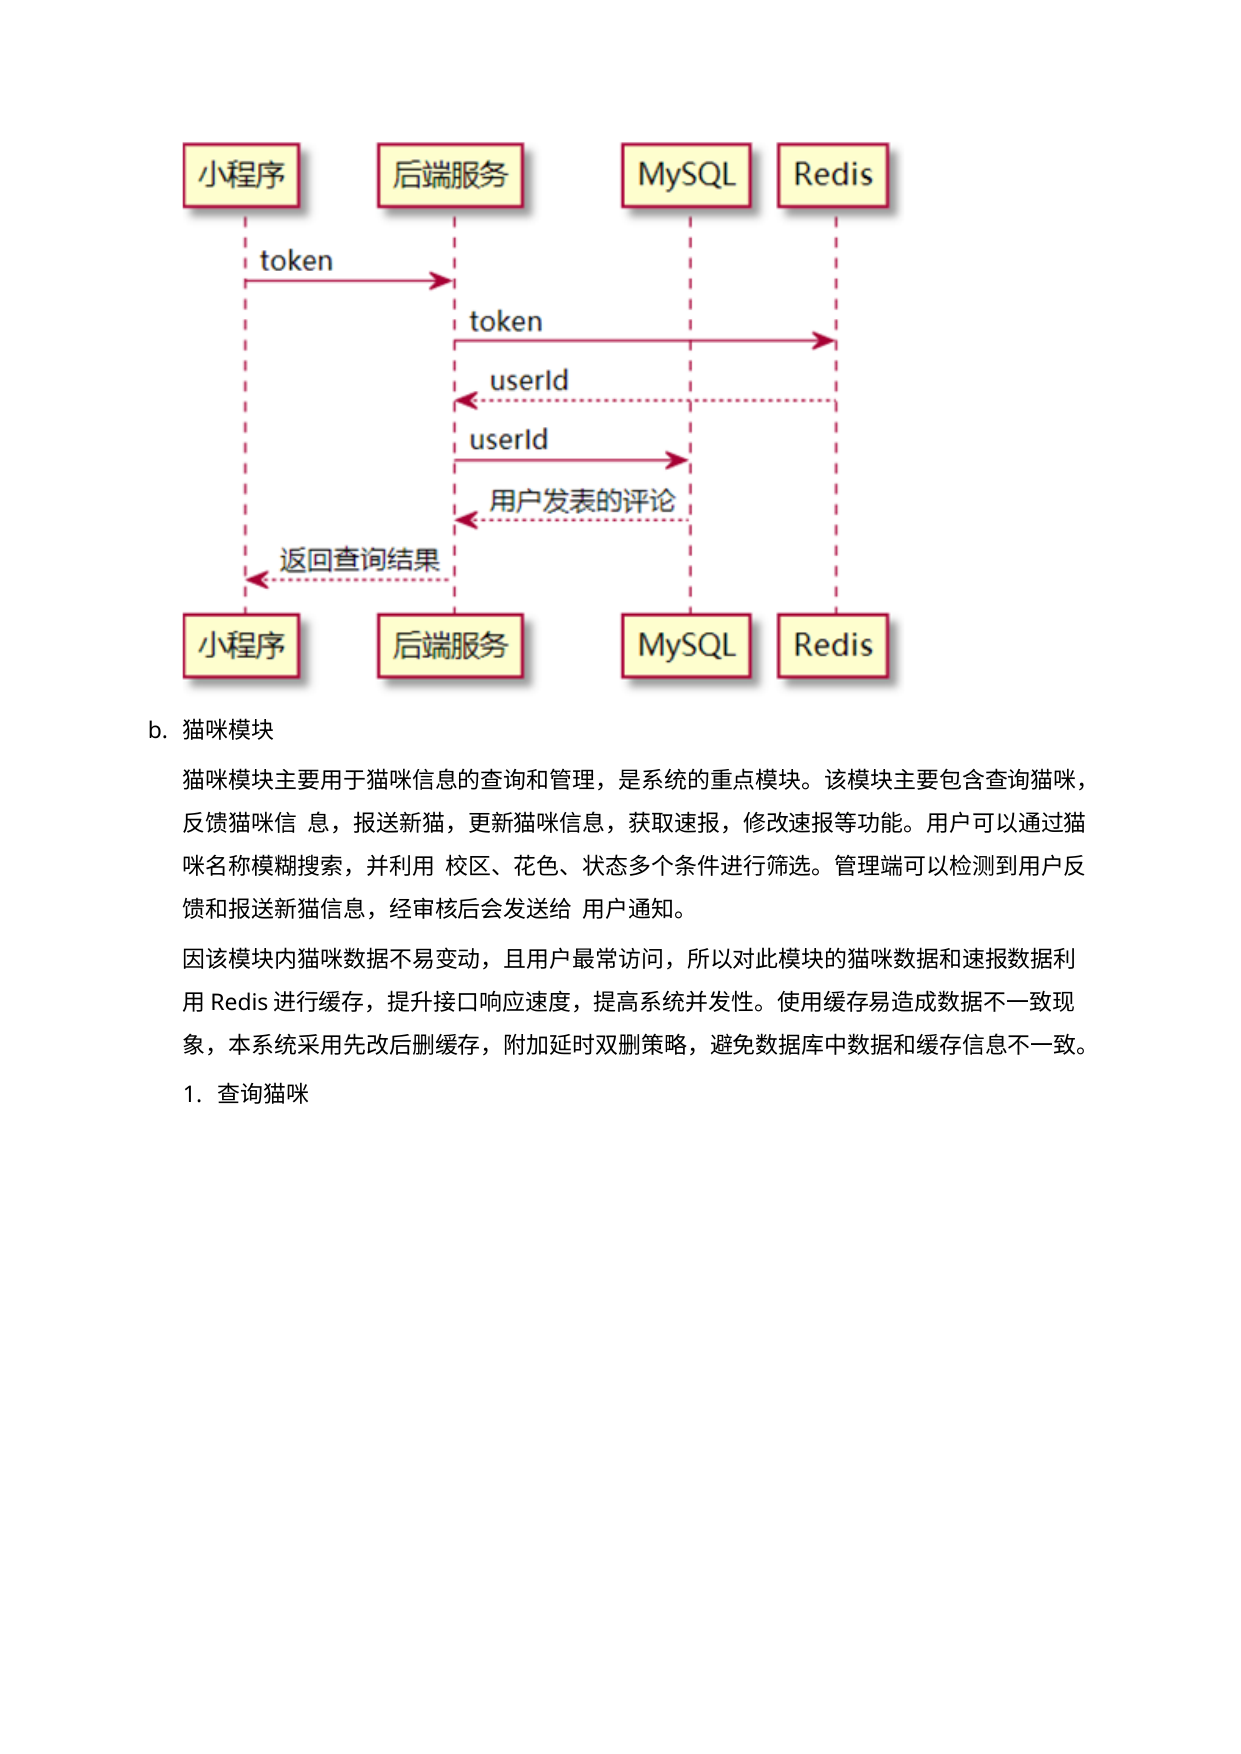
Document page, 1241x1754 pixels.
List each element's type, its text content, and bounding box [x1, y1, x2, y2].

text 因该模块内猫咪数据不易变动，且用户最常访问，所以对此模块的猫咪数据和速报数据利用Redis进行缓存，提升接口响应速度，提高系统并发性。使用缓存易造成数据不一致现象，本系统采用先改后删缓存，附加延时双删策略，避免数据库中数据和缓存信息不一致。 [183, 940, 1093, 1060]
list 查询猫咪 [183, 1076, 1093, 1109]
picture [182, 141, 905, 697]
text 猫咪模块主要用于猫咪信息的查询和管理，是系统的重点模块。该模块主要包含查询猫咪，反馈猫咪信 息，报送新猫，更新猫咪信息，获取速报，修改速报等功能。用户可以通过猫咪名称模糊搜索，并利用 校区、花色、状态多个条件进行筛选。管理端可以检测到用户反馈和报送新猫信息，经审核后会发送给 用户通知。 [183, 762, 1093, 924]
list 猫咪模块 [148, 712, 1093, 745]
